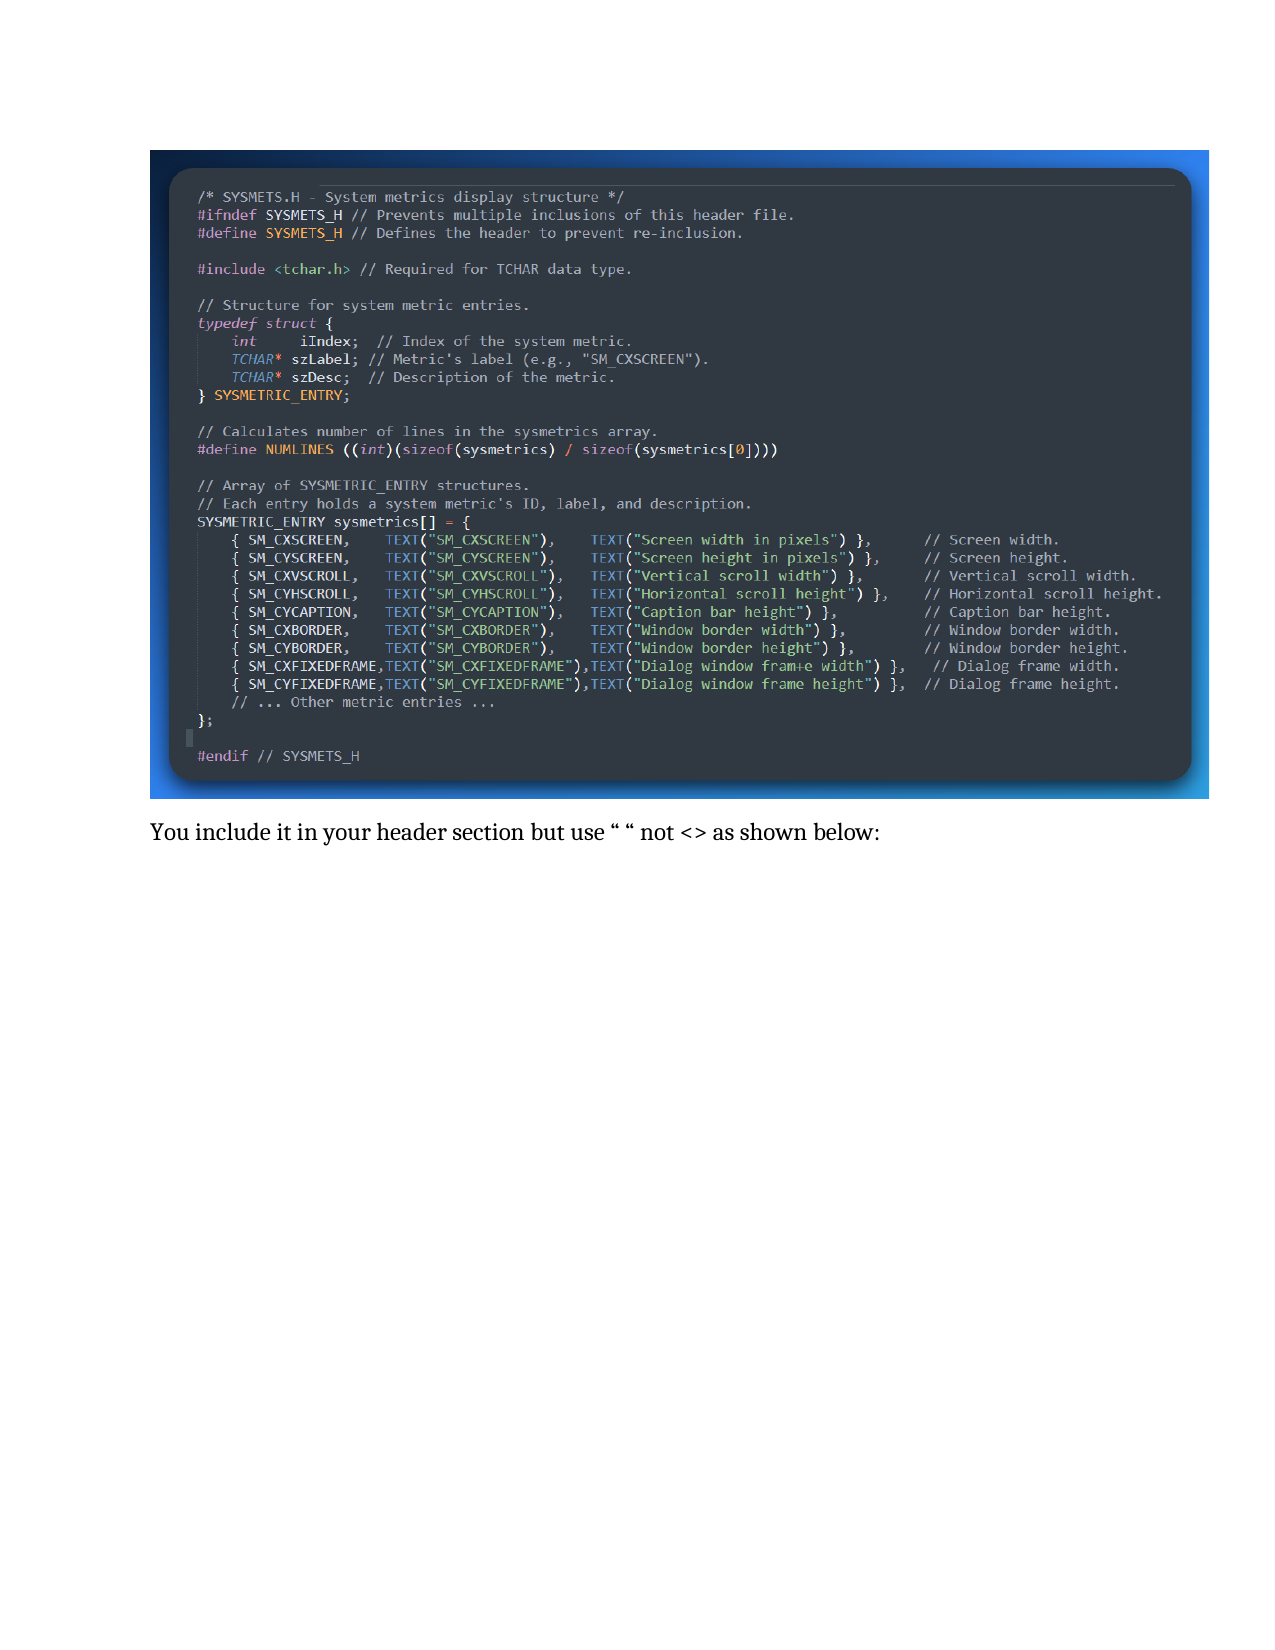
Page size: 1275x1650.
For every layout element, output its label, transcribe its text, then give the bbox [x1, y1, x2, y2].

picture [150, 150, 1210, 799]
text You include it in your header section but use “ “ not <> as shown below: [150, 818, 1125, 846]
